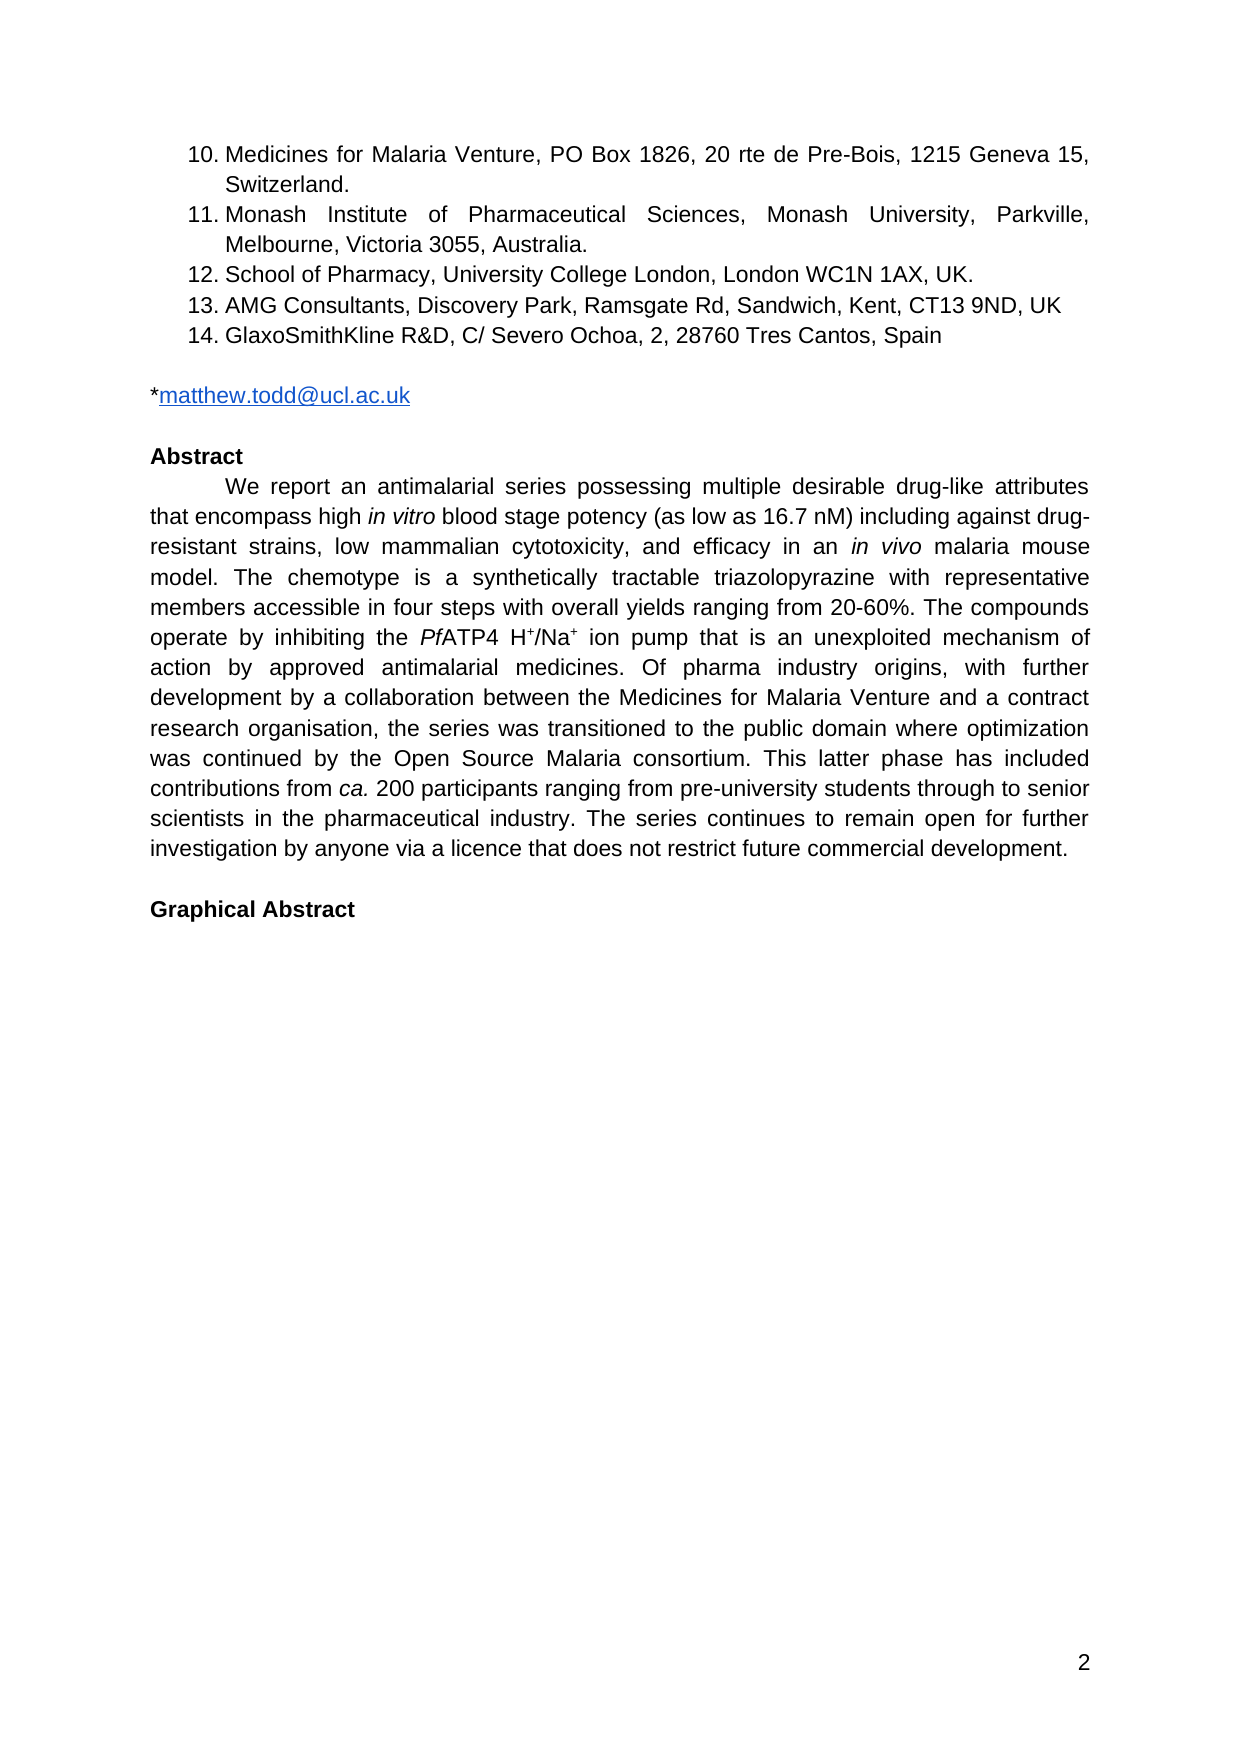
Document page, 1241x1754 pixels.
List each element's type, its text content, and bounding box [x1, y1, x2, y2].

list GlaxoSmithKline R&D, C/ Severo Ochoa, 2, 28760 Tres Cantos, Spain [187, 322, 1090, 348]
list AMG Consultants, Discovery Park, Ramsgate Rd, Sandwich, Kent, CT13 9ND, UK [187, 292, 1090, 318]
text We report an antimalarial series possessing multiple desirable drug-like attributes that encompass high in vitro blood stage potency (as low as 16.7 nM) including against drug-resistant strains, low mammalian cytotoxicity, and efficacy in an in vivo malaria mouse model. The chemotype is a synthetically tractable triazolopyrazine with representative members accessible in four steps with overall yields ranging from 20-60%. The compounds operate by inhibiting the PfATP4 H+/Na+ ion pump that is an unexploited mechanism of action by approved antimalarial medicines. Of pharma industry origins, with further development by a collaboration between the Medicines for Malaria Venture and a contract research organisation, the series was transitioned to the public domain where optimization was continued by the Open Source Malaria consortium. This latter phase has included contributions from ca. 200 participants ranging from pre-university students through to senior scientists in the pharmaceutical industry. The series continues to remain open for further investigation by anyone via a licence that does not restrict future commercial development. [150, 473, 1090, 862]
list Medicines for Malaria Venture, PO Box 1826, 20 rte de Pre-Bois, 1215 Geneva 15, Switzerland. [187, 141, 1090, 197]
list School of Pharmacy, University College London, London WC1N 1AX, UK. [187, 261, 1090, 288]
text *matthew.todd@ucl.ac.uk [150, 382, 1090, 409]
subtitle Graphical Abstract [150, 896, 1090, 922]
subtitle Abstract [150, 412, 1090, 469]
list Monash Institute of Pharmaceutical Sciences, Monash University, Parkville, Melbourne, Victoria 3055, Australia. [187, 201, 1090, 258]
